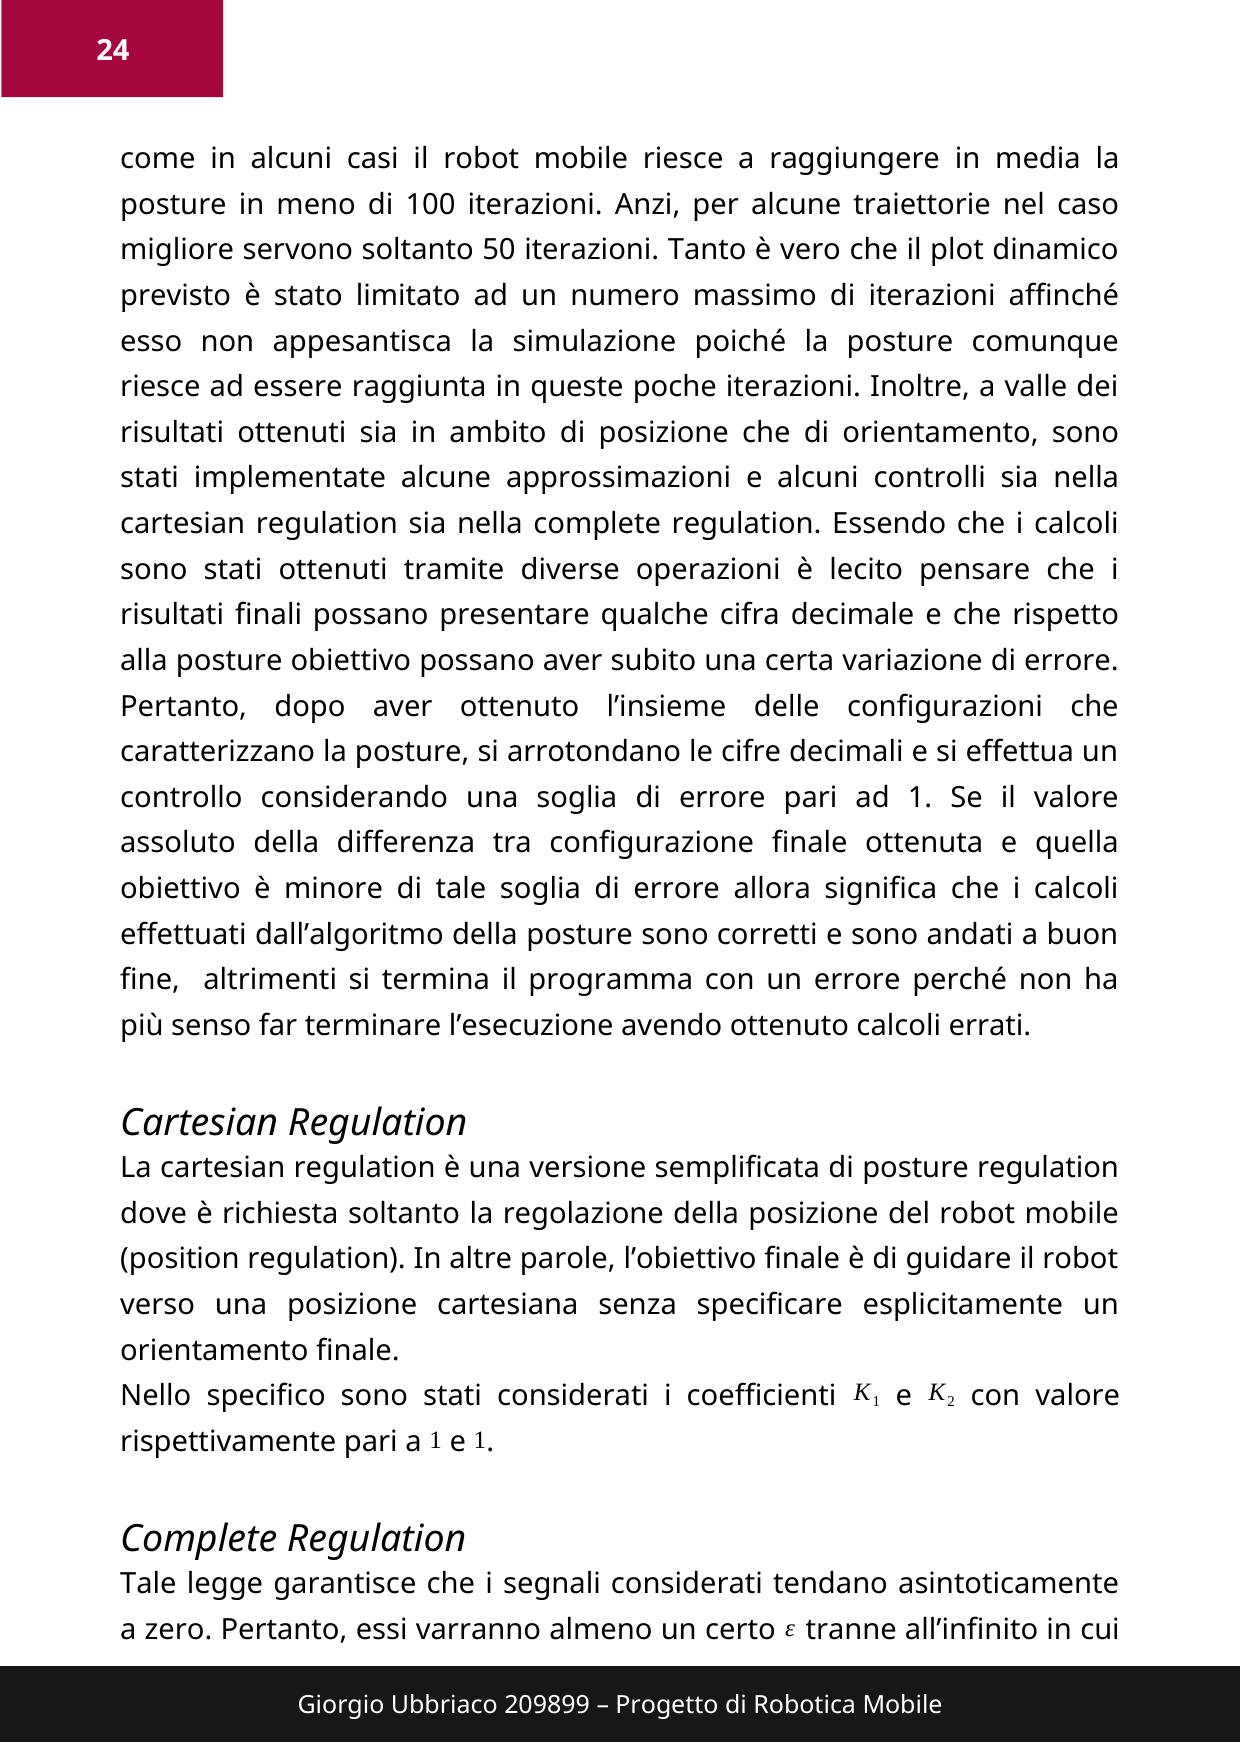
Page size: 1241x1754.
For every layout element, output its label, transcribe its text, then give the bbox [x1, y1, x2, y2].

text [120, 1562, 1120, 1648]
text La cartesian regulation è una versione semplificata di posture regulation dove è richiesta soltanto la regolazione della posizione del robot mobile (position regulation). In altre parole, l’obiettivo finale è di guidare il robot verso una posizione cartesiana senza specificare esplicitamente un orientamento finale. [120, 1146, 1120, 1369]
subtitle Complete Regulation [120, 1511, 1120, 1562]
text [120, 137, 1120, 1044]
subtitle Cartesian Regulation [120, 1095, 1120, 1146]
text Nello specifico sono stati considerati i coefficienti e con valore rispettivamente pari a e . [120, 1374, 1120, 1460]
